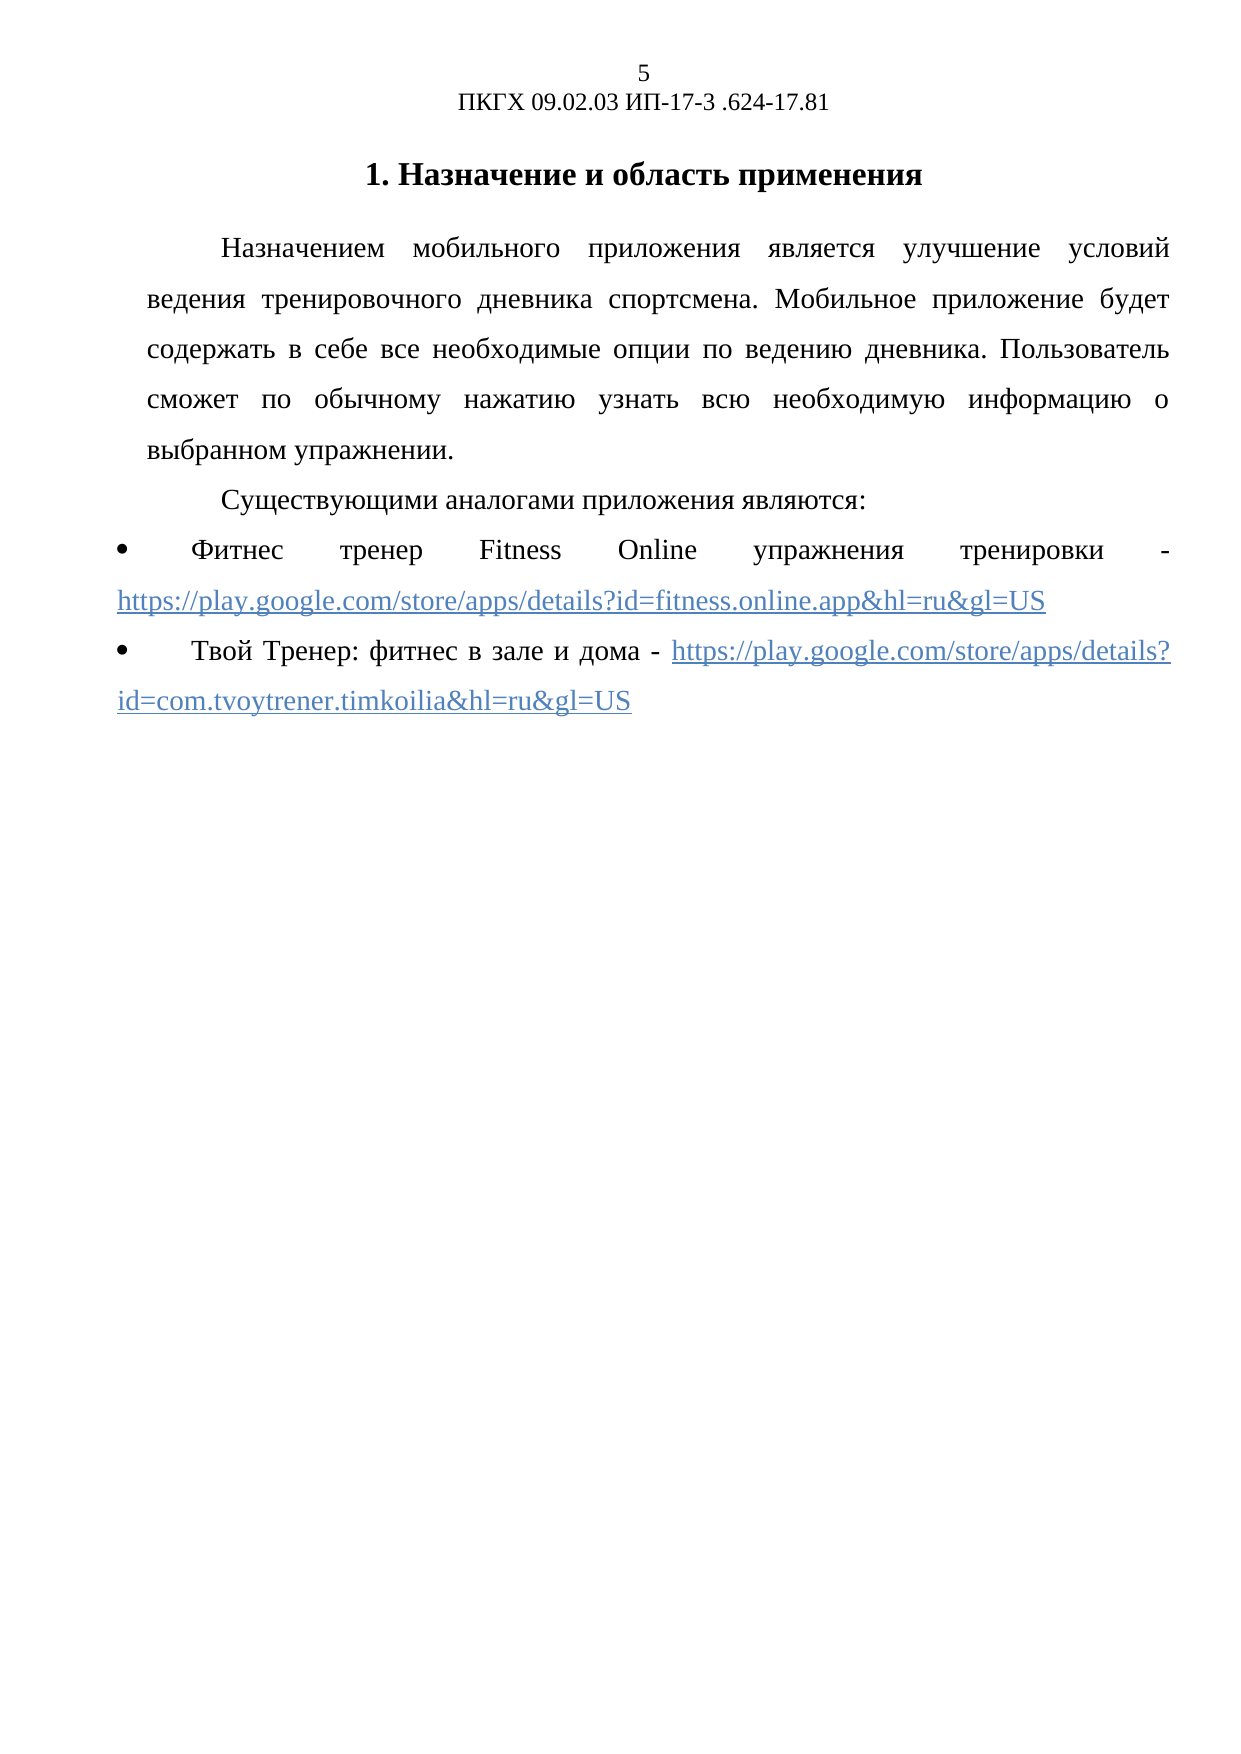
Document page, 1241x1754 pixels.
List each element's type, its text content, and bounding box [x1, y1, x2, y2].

list Фитнес тренер Fitness Online упражнения тренировки - https://play.google.com/store/apps/details?id=fitness.online.app&hl=ru&gl=US [117, 532, 1170, 616]
text Назначением мобильного приложения является улучшение условий ведения тренировочного дневника спортсмена. Мобильное приложение будет содержать в себе все необходимые опции по ведению дневника. Пользователь сможет по обычному нажатию узнать всю необходимую информацию о выбранном упражнении. [147, 231, 1170, 465]
text 1. Назначение и область применения [117, 154, 1170, 192]
list Твой Тренер: фитнес в зале и дома - https://play.google.com/store/apps/details?id=com.tvoytrener.timkoilia&hl=ru&gl=US [117, 633, 1170, 717]
text Существующими аналогами приложения являются: [147, 482, 1170, 516]
